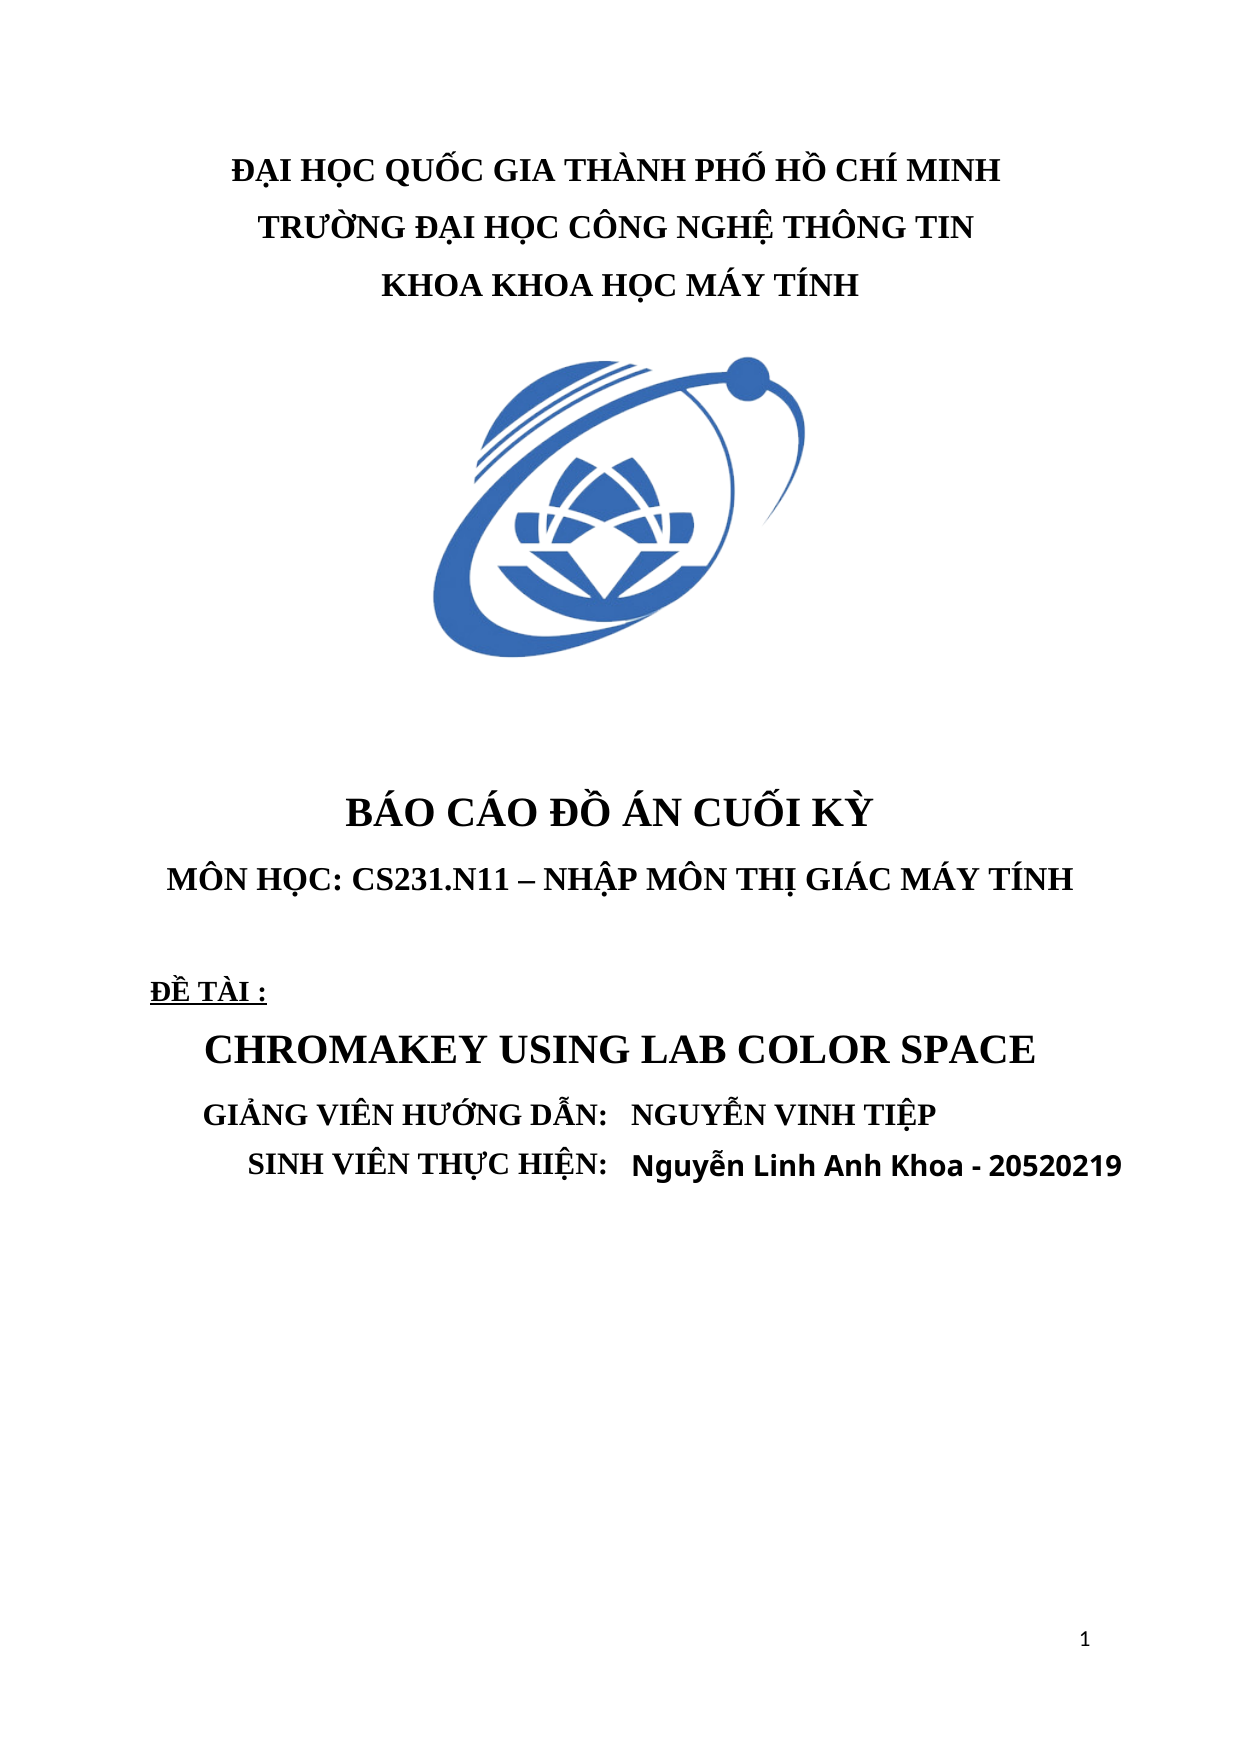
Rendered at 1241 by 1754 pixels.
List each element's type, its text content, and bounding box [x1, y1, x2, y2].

table_cell SINH VIÊN THỰC HIỆN: [150, 1146, 619, 1194]
text KHOA KHOA HỌC MÁY TÍNH [150, 265, 1090, 303]
picture [431, 355, 809, 668]
text MÔN HỌC: CS231.N11 – NHẬP MÔN THỊ GIÁC MÁY TÍNH [150, 859, 1090, 898]
text ĐẠI HỌC QUỐC GIA THÀNH PHỐ HỒ CHÍ MINH [150, 150, 1090, 188]
text CHROMAKEY USING LAB COLOR SPACE [150, 1024, 1090, 1072]
table_header GIẢNG VIÊN HƯỚNG DẪN: [150, 1096, 619, 1146]
text ĐỀ TÀI : [150, 974, 1090, 1008]
text TRƯỜNG ĐẠI HỌC CÔNG NGHỆ THÔNG TIN [150, 207, 1090, 246]
table_cell Nguyễn Linh Anh Khoa - 20520219 [620, 1146, 1172, 1194]
table_header NGUYỄN VINH TIỆP [620, 1096, 1172, 1146]
text BÁO CÁO ĐỒ ÁN CUỐI KỲ [150, 787, 1090, 835]
